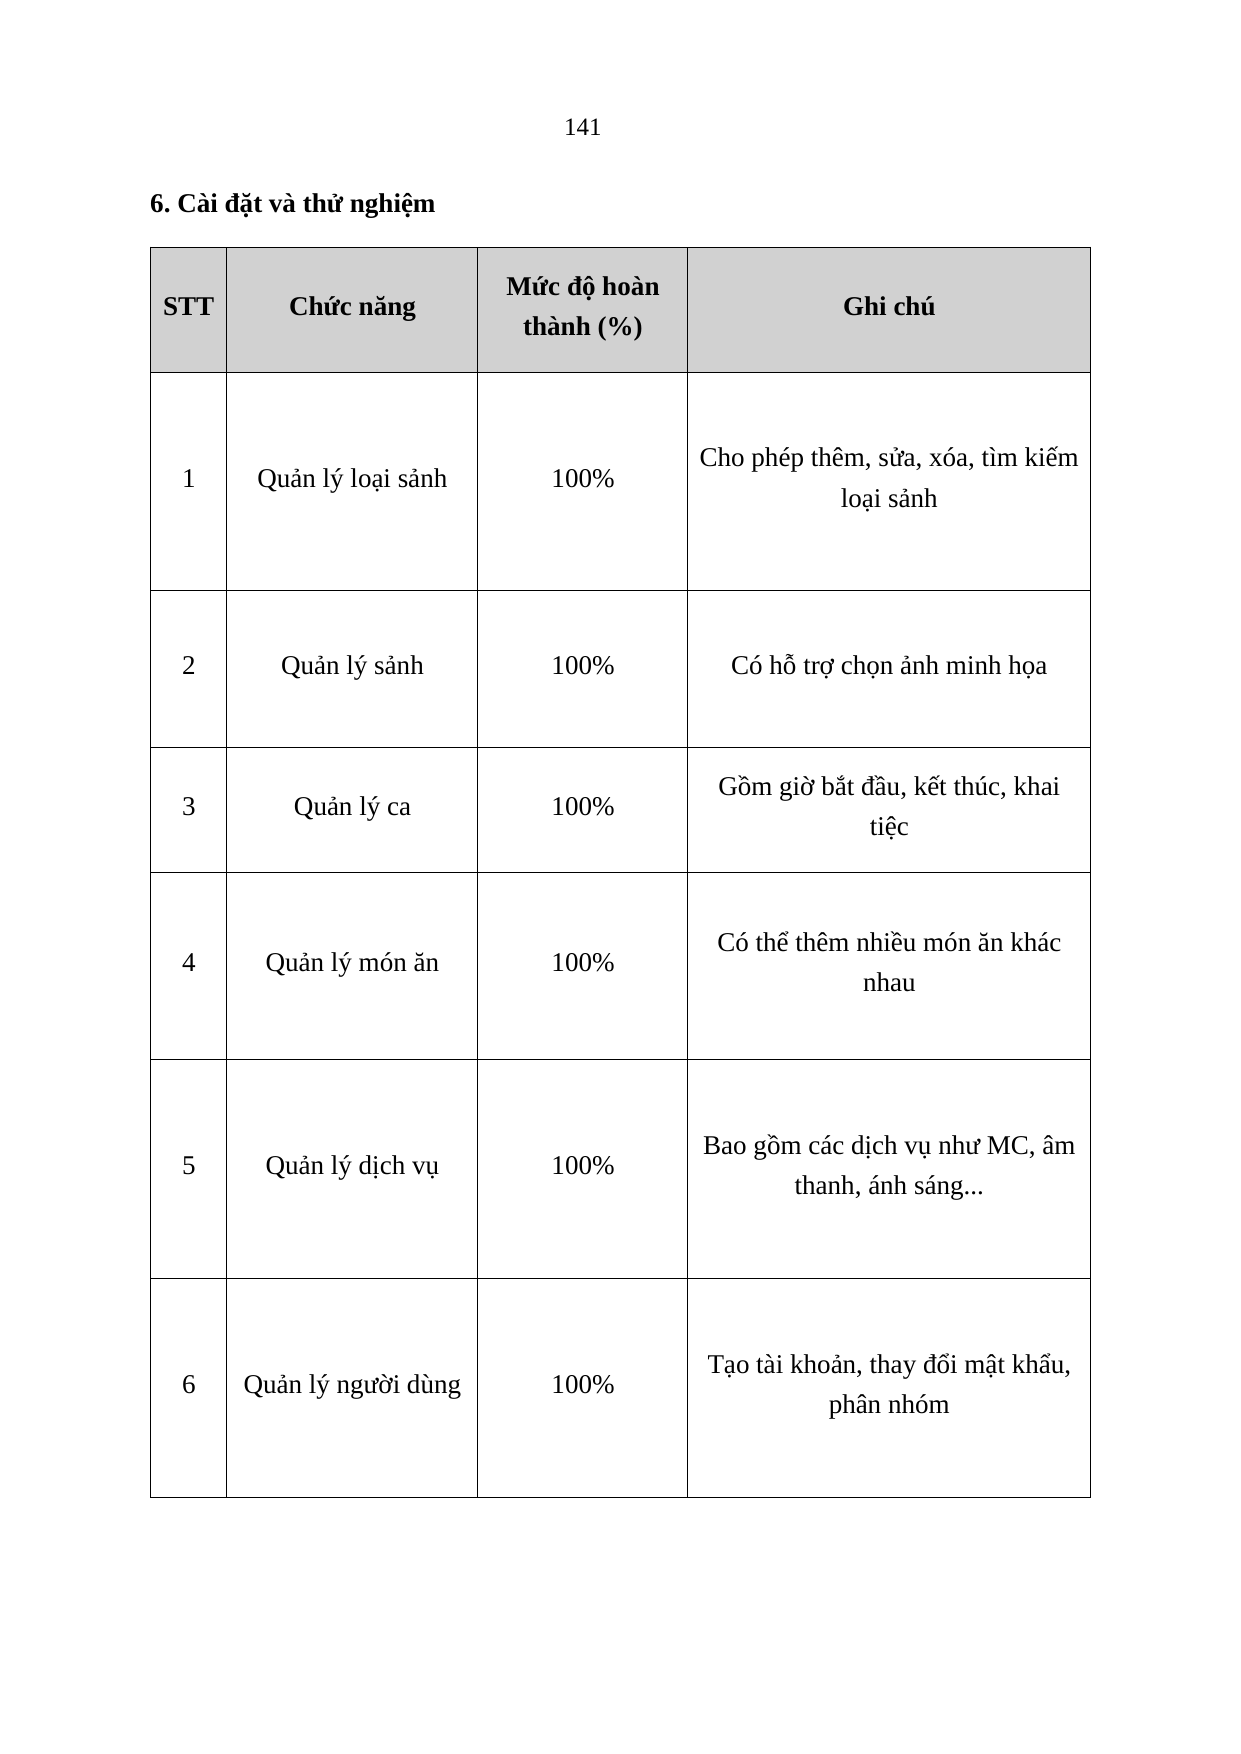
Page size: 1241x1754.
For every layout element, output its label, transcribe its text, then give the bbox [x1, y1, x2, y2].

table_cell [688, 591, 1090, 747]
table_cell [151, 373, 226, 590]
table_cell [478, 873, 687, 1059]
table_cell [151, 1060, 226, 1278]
subtitle 6. Cài đặt và thử nghiệm [150, 187, 1090, 219]
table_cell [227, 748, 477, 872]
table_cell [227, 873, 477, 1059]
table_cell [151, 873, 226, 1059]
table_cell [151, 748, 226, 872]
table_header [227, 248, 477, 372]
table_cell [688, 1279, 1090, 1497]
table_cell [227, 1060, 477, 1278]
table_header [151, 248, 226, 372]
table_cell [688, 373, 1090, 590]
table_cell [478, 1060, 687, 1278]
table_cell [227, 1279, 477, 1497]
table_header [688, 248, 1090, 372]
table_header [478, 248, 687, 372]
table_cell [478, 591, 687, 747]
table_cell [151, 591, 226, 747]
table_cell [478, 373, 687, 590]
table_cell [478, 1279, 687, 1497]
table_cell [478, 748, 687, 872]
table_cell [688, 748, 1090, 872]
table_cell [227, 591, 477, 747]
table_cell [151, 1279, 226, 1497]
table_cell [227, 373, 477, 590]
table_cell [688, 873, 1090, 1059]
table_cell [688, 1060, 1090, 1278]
